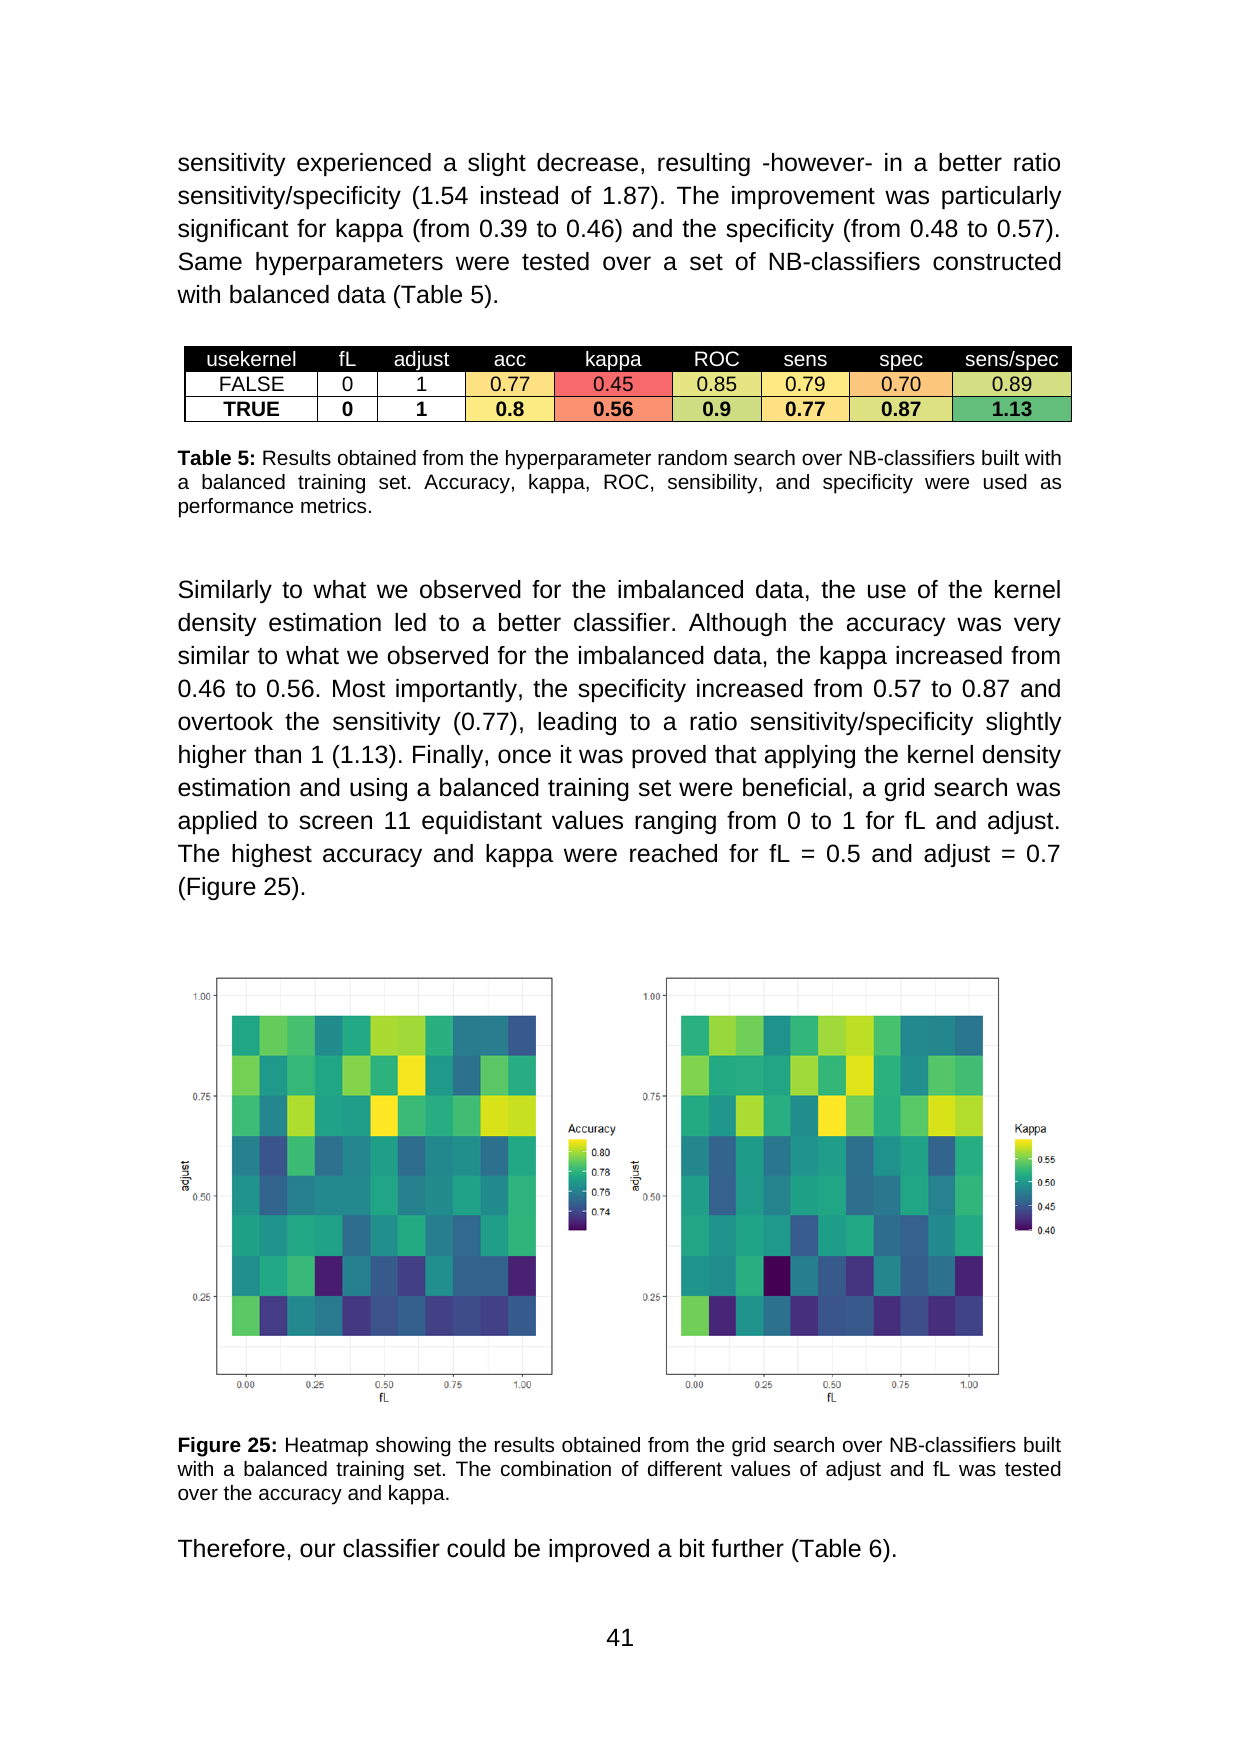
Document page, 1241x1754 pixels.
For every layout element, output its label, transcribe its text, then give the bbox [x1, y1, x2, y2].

table_cell 0.89 [953, 372, 1071, 396]
text Figure 25: Heatmap showing the results obtained from the grid search over NB-classifiers built with a balanced training set. The combination of different values of adjust and fL was tested over the accuracy and kappa. [177, 1433, 1063, 1505]
table_cell 1 [378, 397, 465, 421]
table_cell 0.85 [673, 372, 761, 396]
table_cell 0 [318, 397, 377, 421]
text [177, 148, 1063, 308]
table_cell 0 [318, 372, 377, 396]
table_cell 0.87 [850, 397, 952, 421]
table_cell 0.77 [466, 372, 554, 396]
table_cell 0.77 [762, 397, 849, 421]
text Table 5: Results obtained from the hyperparameter random search over NB-classifiers built with a balanced training set. Accuracy, kappa, ROC, sensibility, and specificity were used as performance metrics. [177, 446, 1063, 518]
table_cell 0.8 [466, 397, 554, 421]
table_cell FALSE [186, 372, 317, 396]
table_cell 0.56 [555, 397, 672, 421]
table_cell 0.70 [850, 372, 952, 396]
text Therefore, our classifier could be improved a bit further (Table 6). [177, 1534, 1063, 1563]
table_cell 0.9 [673, 397, 761, 421]
table_header spec [850, 347, 952, 371]
table_header usekernel [186, 347, 317, 371]
table_header fL [318, 347, 377, 371]
table_header kappa [555, 347, 672, 371]
table_header ROC [673, 347, 761, 371]
table_cell 0.79 [762, 372, 849, 396]
table_header sens/spec [953, 347, 1071, 371]
table_header adjust [378, 347, 465, 371]
table_cell 1.13 [953, 397, 1071, 421]
table_header acc [466, 347, 554, 371]
table_cell 0.45 [555, 372, 672, 396]
table_cell 1 [378, 372, 465, 396]
picture [177, 971, 1063, 1406]
text Similarly to what we observed for the imbalanced data, the use of the kernel density estimation led to a better classifier. Although the accuracy was very similar to what we observed for the imbalanced data, the kappa increased from 0.46 to 0.56. Most importantly, the specificity increased from 0.57 to 0.87 and overtook the sensitivity (0.77), leading to a ratio sensitivity/specificity slightly higher than 1 (1.13). Finally, once it was proved that applying the kernel density estimation and using a balanced training set were beneficial, a grid search was applied to screen 11 equidistant values ranging from 0 to 1 for fL and adjust. The highest accuracy and kappa were reached for fL = 0.5 and adjust = 0.7 (Figure 25). [177, 575, 1063, 901]
table_cell TRUE [186, 397, 317, 421]
table_header sens [762, 347, 849, 371]
